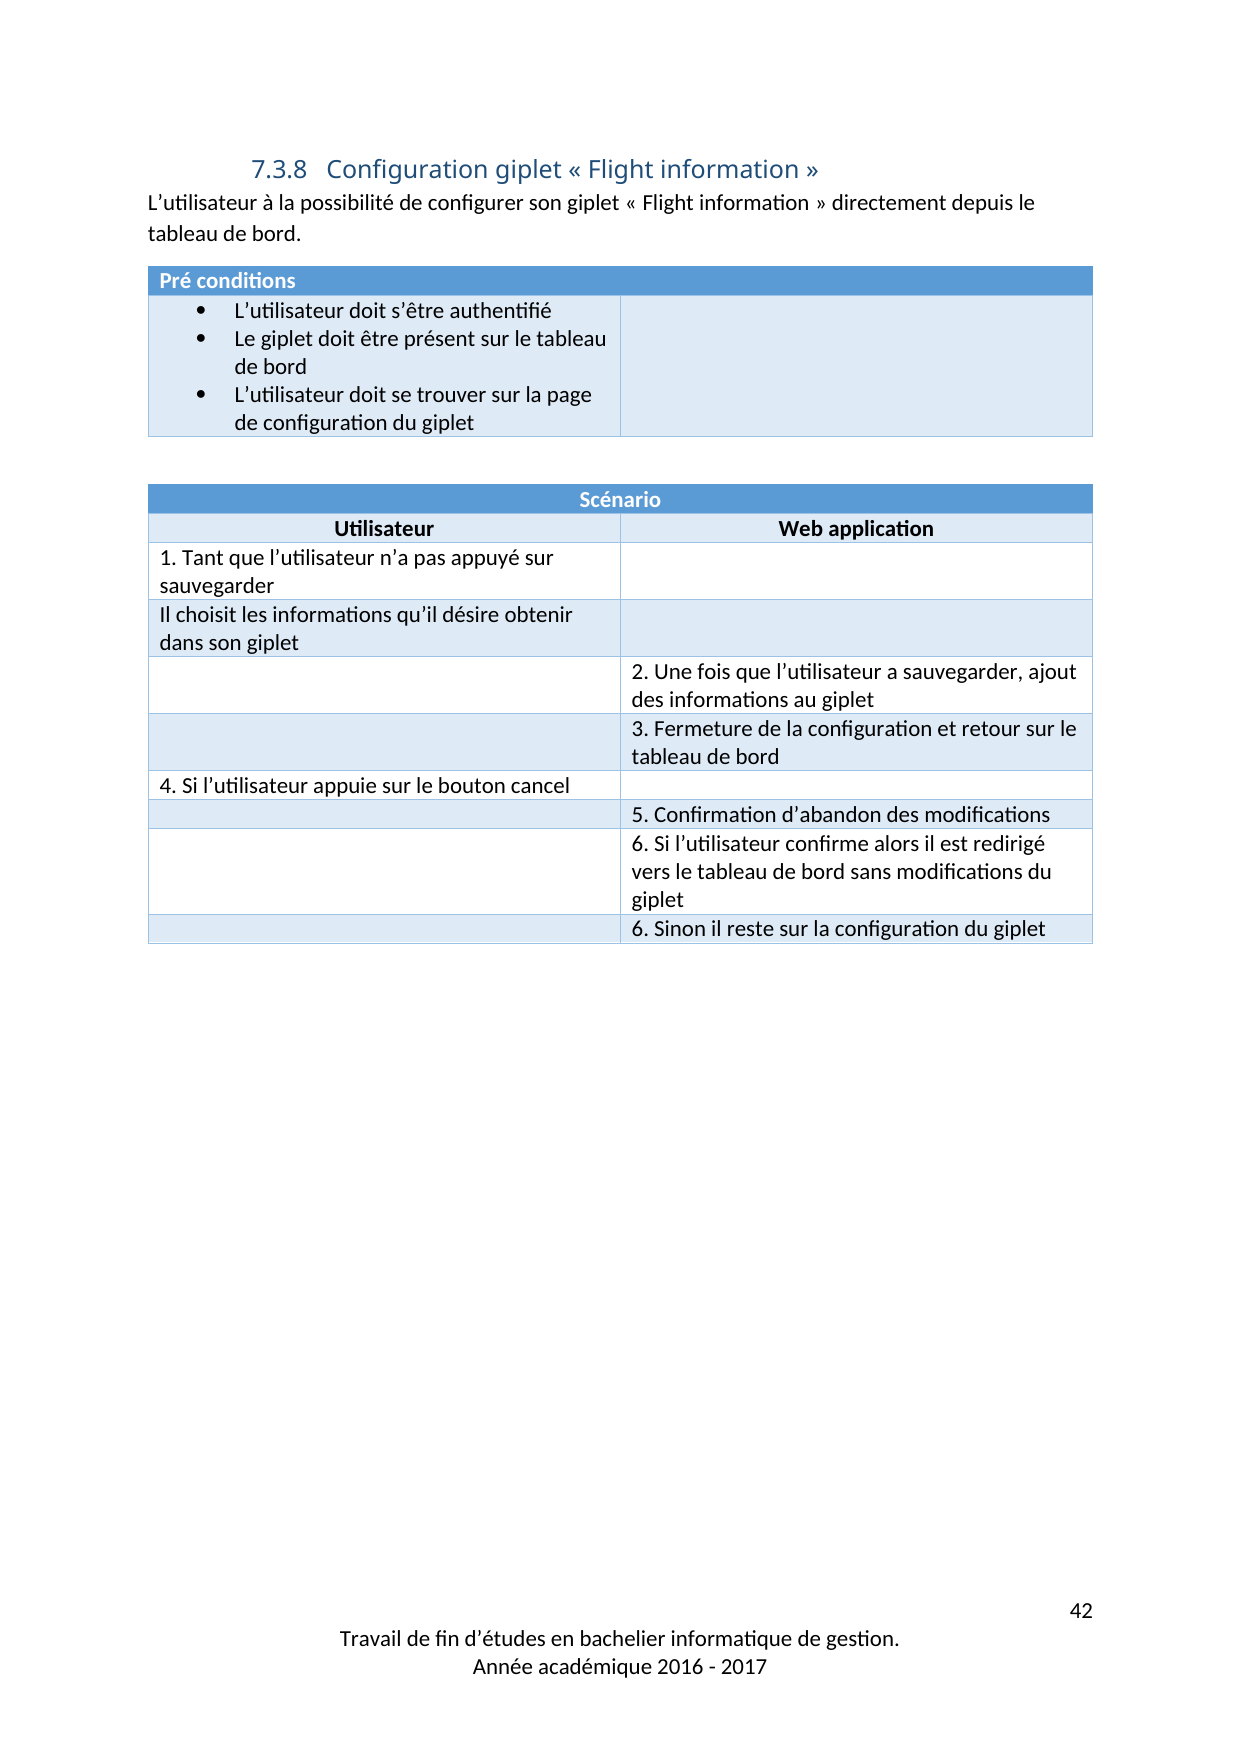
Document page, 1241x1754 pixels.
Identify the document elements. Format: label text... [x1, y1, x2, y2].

table_cell 5. Confirmation d’abandon des modifications [621, 800, 1092, 828]
table_cell L’utilisateur doit s’être authentifié Le giplet doit être présent sur le tableau de bord L’utilisateur doit se trouver sur la page de configuration du giplet [149, 296, 620, 436]
table_cell [149, 657, 620, 713]
table_cell Utilisateur [149, 514, 620, 542]
table_cell 6. Sinon il reste sur la configuration du giplet [621, 915, 1092, 942]
table_cell [149, 915, 620, 942]
table_cell 1. Tant que l’utilisateur n’a pas appuyé sur sauvegarder [149, 543, 620, 599]
table_cell [149, 714, 620, 770]
table_cell [621, 296, 1092, 436]
table_cell [621, 600, 1092, 656]
table_header Pré conditions [149, 267, 620, 295]
table_header [621, 267, 1092, 295]
table_header Scénario [149, 485, 1092, 513]
table_cell 6. Si l’utilisateur confirme alors il est redirigé vers le tableau de bord sans modifications du giplet [621, 829, 1092, 913]
table_cell 3. Fermeture de la configuration et retour sur le tableau de bord [621, 714, 1092, 770]
table_cell Web application [621, 514, 1092, 542]
table_cell [621, 771, 1092, 799]
table_cell Il choisit les informations qu’il désire obtenir dans son giplet [149, 600, 620, 656]
subtitle Configuration giplet « Flight information » [251, 152, 1093, 186]
table_cell [149, 829, 620, 913]
text L’utilisateur à la possibilité de configurer son giplet « Flight information » directement depuis le tableau de bord. [148, 188, 1093, 247]
table_cell [149, 800, 620, 828]
table_cell 4. Si l’utilisateur appuie sur le bouton cancel [149, 771, 620, 799]
table_cell 2. Une fois que l’utilisateur a sauvegarder, ajout des informations au giplet [621, 657, 1092, 713]
table_cell [621, 543, 1092, 599]
